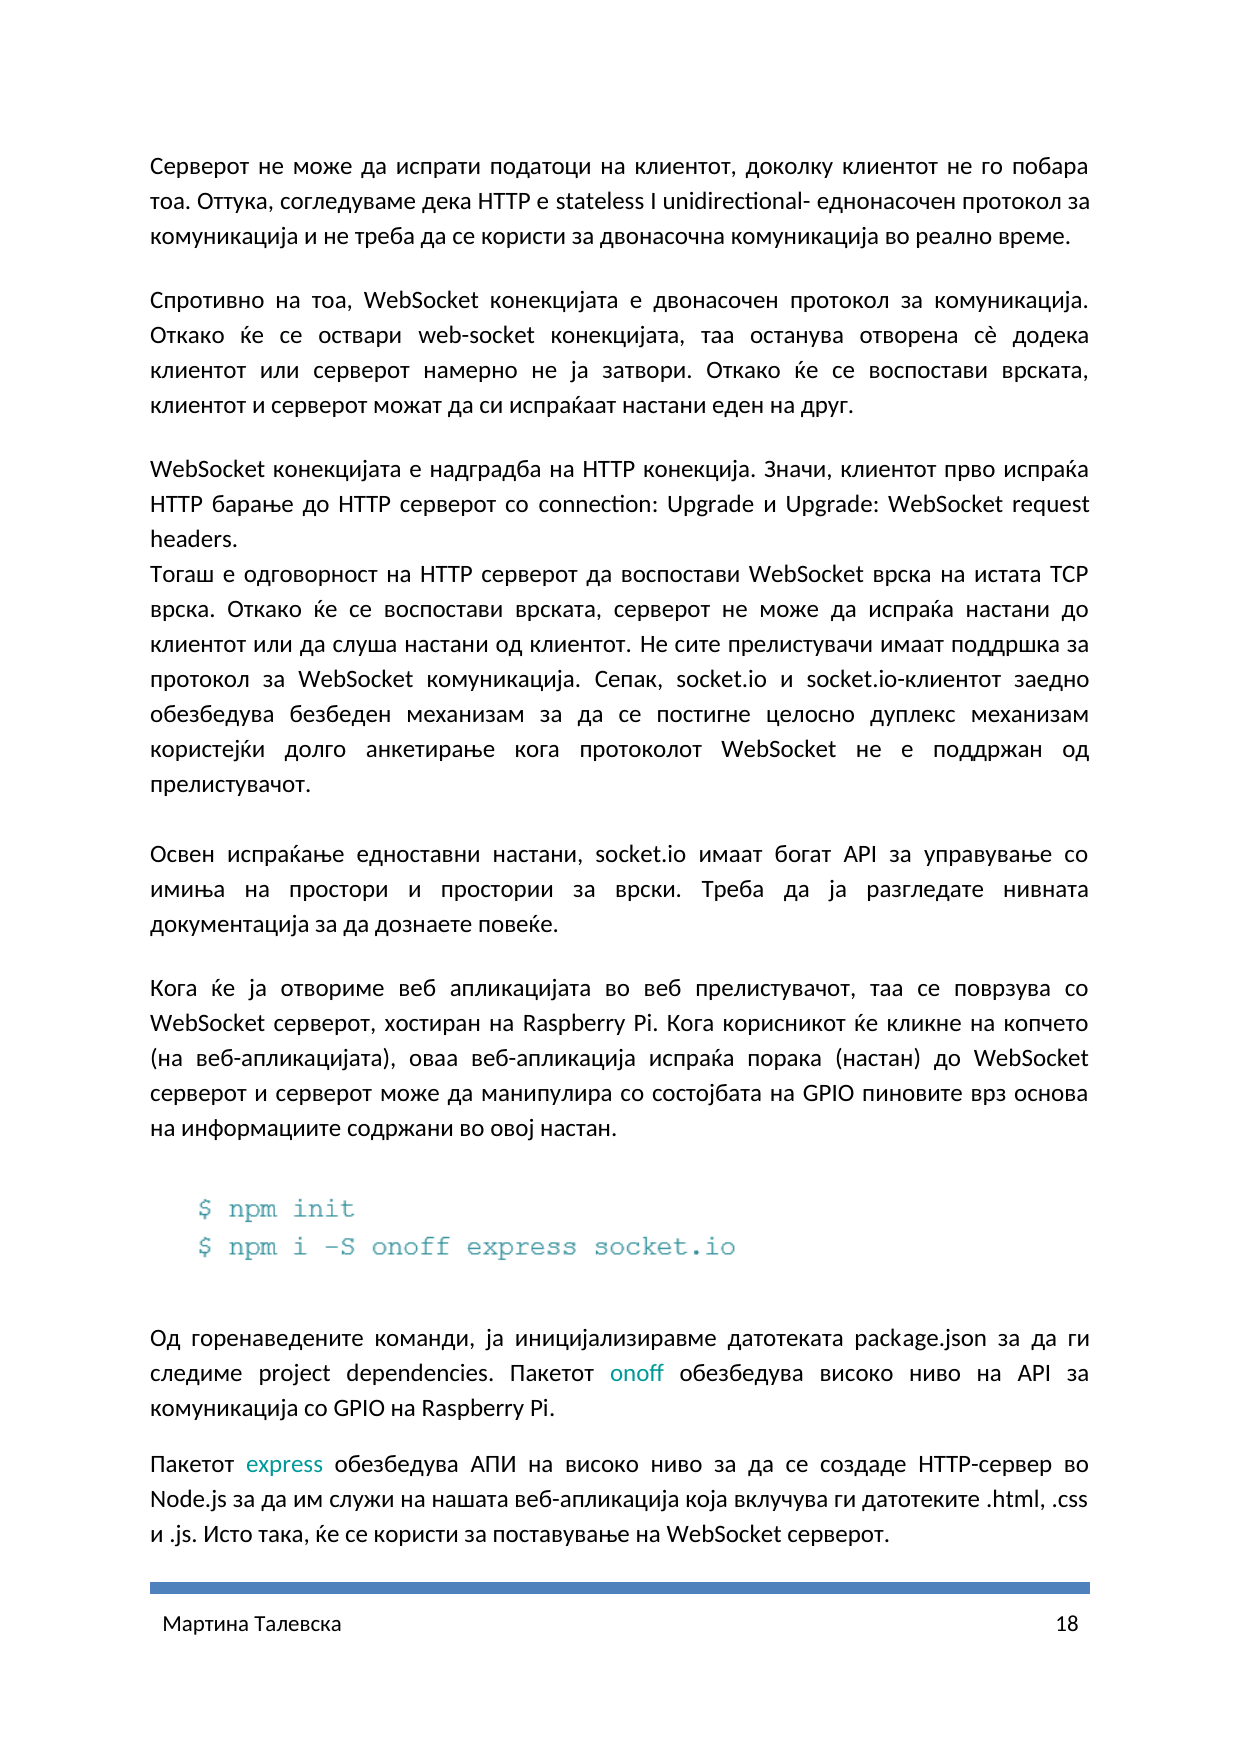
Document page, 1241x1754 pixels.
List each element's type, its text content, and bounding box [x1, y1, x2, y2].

text Спротивно на тоа, WebSocket конекцијата е двонасочен протокол за комуникација. Откако ќе се оствари web-socket конекцијата, таа останува отворена сè додека клиентот или серверот намерно не ја затвори. Откако ќе се воспостави врската, клиентот и серверот можат да си испраќаат настани еден на друг. [150, 284, 1090, 420]
text Серверот не може да испрати податоци на клиентот, доколку клиентот не го побара тоа. Оттука, согледуваме дека HTTP е stateless I unidirectional- еднонасочен протокол за комуникација и не треба да се користи за двонасочна комуникација во реално време. [150, 150, 1090, 251]
text Пакетот express обезбедува АПИ на високо ниво за да се создаде HTTP-сервер во Node.js за да им служи на нашата веб-апликација која вклучува ги датотеките .html, .css и .js. Исто така, ќе се користи за поставување на WebSocket серверот. [150, 1448, 1090, 1549]
text Кога ќе ја отвориме веб апликацијата во веб прелистувачот, таа се поврзува со WebSocket серверот, хостиран на Raspberry Pi. Кога корисникот ќе кликне на копчето (на веб-апликацијата), оваа веб-апликација испраќа порака (настан) до WebSocket серверот и серверот може да манипулира со состојбата на GPIO пиновите врз основа на информациите содржани во овој настан. [150, 972, 1090, 1143]
picture [150, 1168, 838, 1298]
text WebSocket конекцијата е надградба на HTTP конекција. Значи, клиентот прво испраќа HTTP барање до HTTP серверот со connection: Upgrade и Upgrade: WebSocket request headers. Тогаш е одговорност на HTTP серверот да воспостави WebSocket врска на истата TCP врска. Откако ќе се воспостави врската, серверот не може да испраќа настани до клиентот или да слуша настани од клиентот. Не сите прелистувачи имаат поддршка за протокол за WebSocket комуникација. Сепак, socket.io и socket.io-клиентот заедно обезбедува безбеден механизам за да се постигне целосно дуплекс механизам користејќи долго анкетирање кога протоколот WebSocket не е поддржан од прелистувачот. Освен испраќање едноставни настани, socket.io имаат богат API за управување со имиња на простори и простории за врски. Треба да ја разгледате нивната документација за да дознаете повеќе. [150, 453, 1090, 939]
text Од горенаведените команди, ја иницијализиравме датотеката package.json за да ги следиме project dependencies. Пакетот onoff обезбедува високо ниво на API за комуникација со GPIO на Raspberry Pi. [150, 1322, 1090, 1423]
